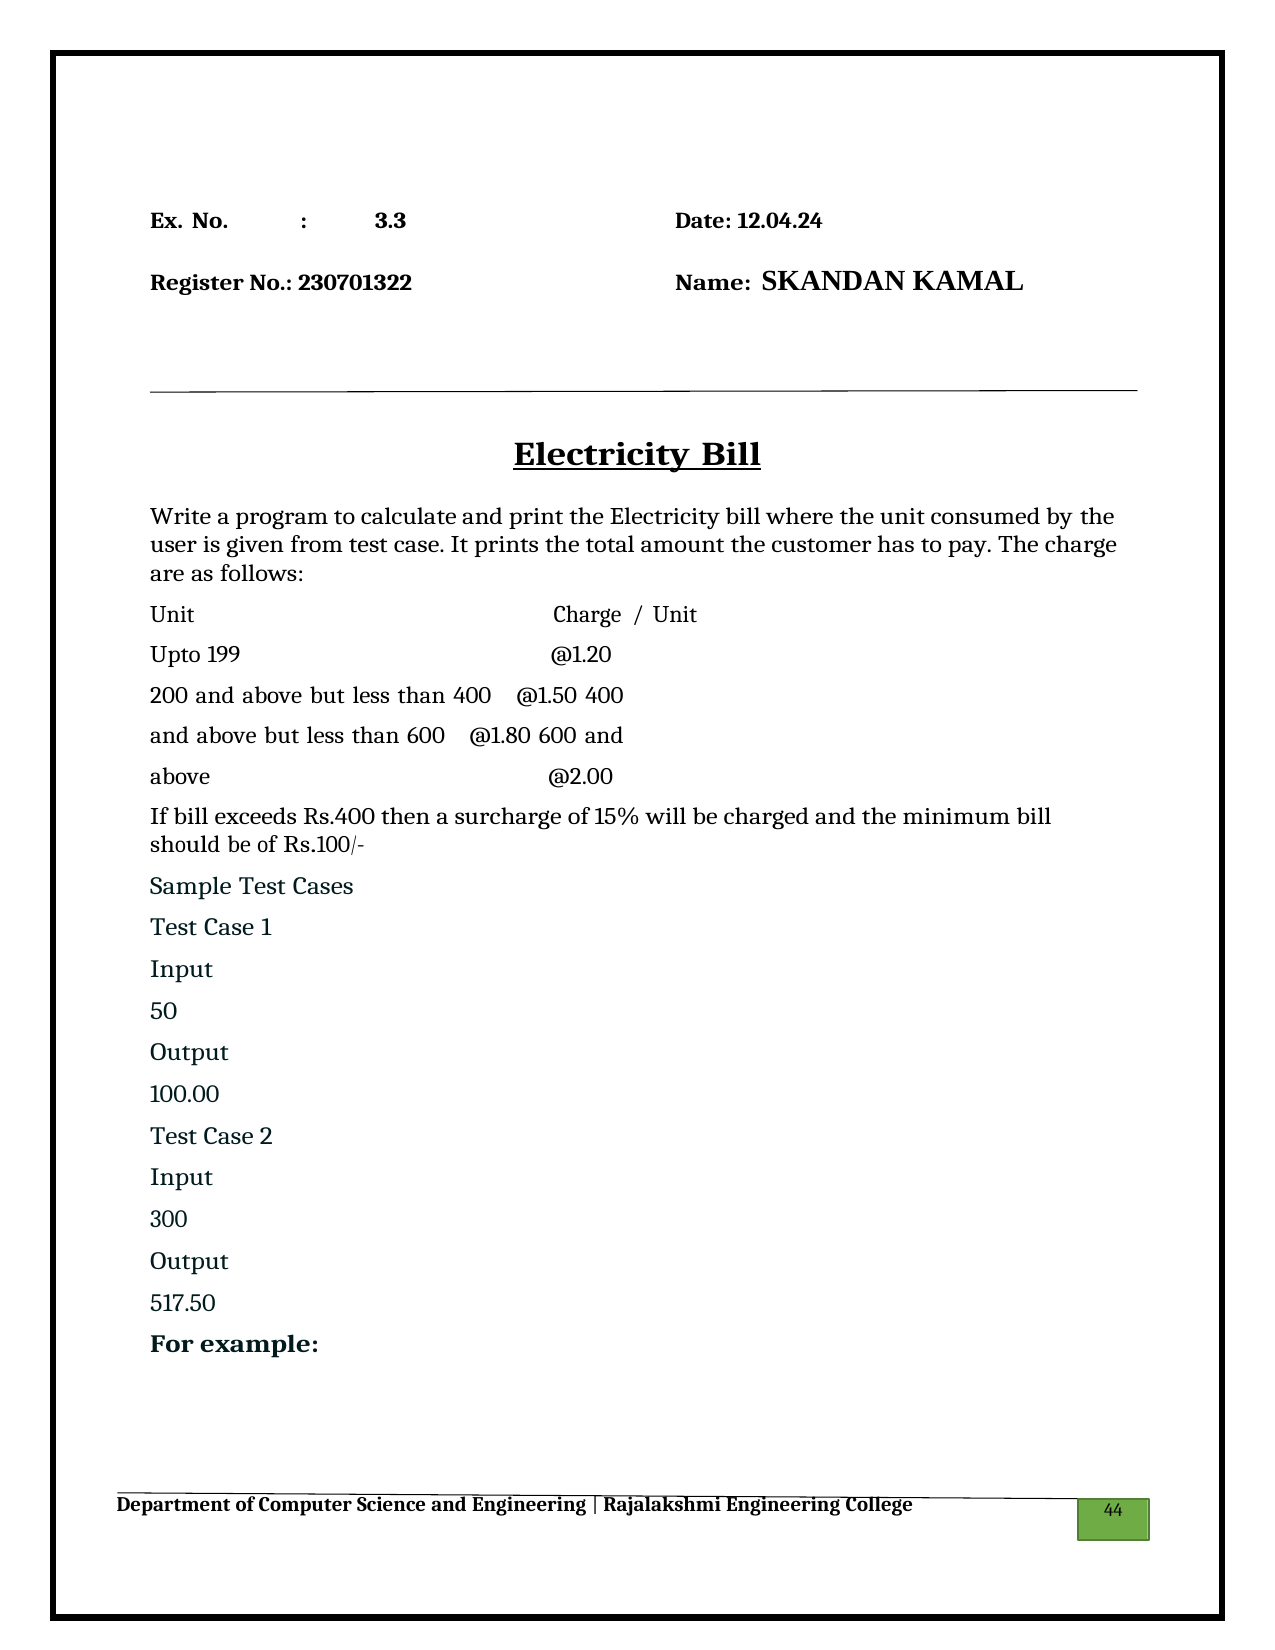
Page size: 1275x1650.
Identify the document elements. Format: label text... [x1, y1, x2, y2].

text Test Case 2 Input [150, 1122, 285, 1192]
subtitle For example: [150, 1330, 1206, 1359]
text Upto 199 @1.20 [150, 641, 1206, 669]
text If bill exceeds Rs.400 then a surcharge of 15% will be charged and the minimum bill should be of Rs.100/- [150, 803, 1080, 859]
text Register No.: 230701322 Name: SKANDAN KAMAL [150, 263, 1206, 297]
text Ex. No. : 3.3 Date: 12.04.24 [150, 207, 1206, 234]
text Output 100.00 [150, 1038, 234, 1109]
subtitle Electricity Bill [172, 435, 1102, 474]
text Output 517.50 [150, 1247, 234, 1317]
text Input 50 [150, 955, 216, 1025]
text Unit Charge / Unit [150, 601, 1206, 628]
text Sample Test Cases Test Case 1 [150, 872, 403, 942]
text 200 and above but less than 400 @1.50 400 and above but less than 600 @1.80 600 and above @2.00 [150, 682, 623, 790]
text 300 [150, 1205, 1206, 1234]
text Write a program to calculate and print the Electricity bill where the unit consumed by the user is given from test case. It prints the total amount the customer has to pay. The charge are as follows: [150, 503, 1119, 587]
